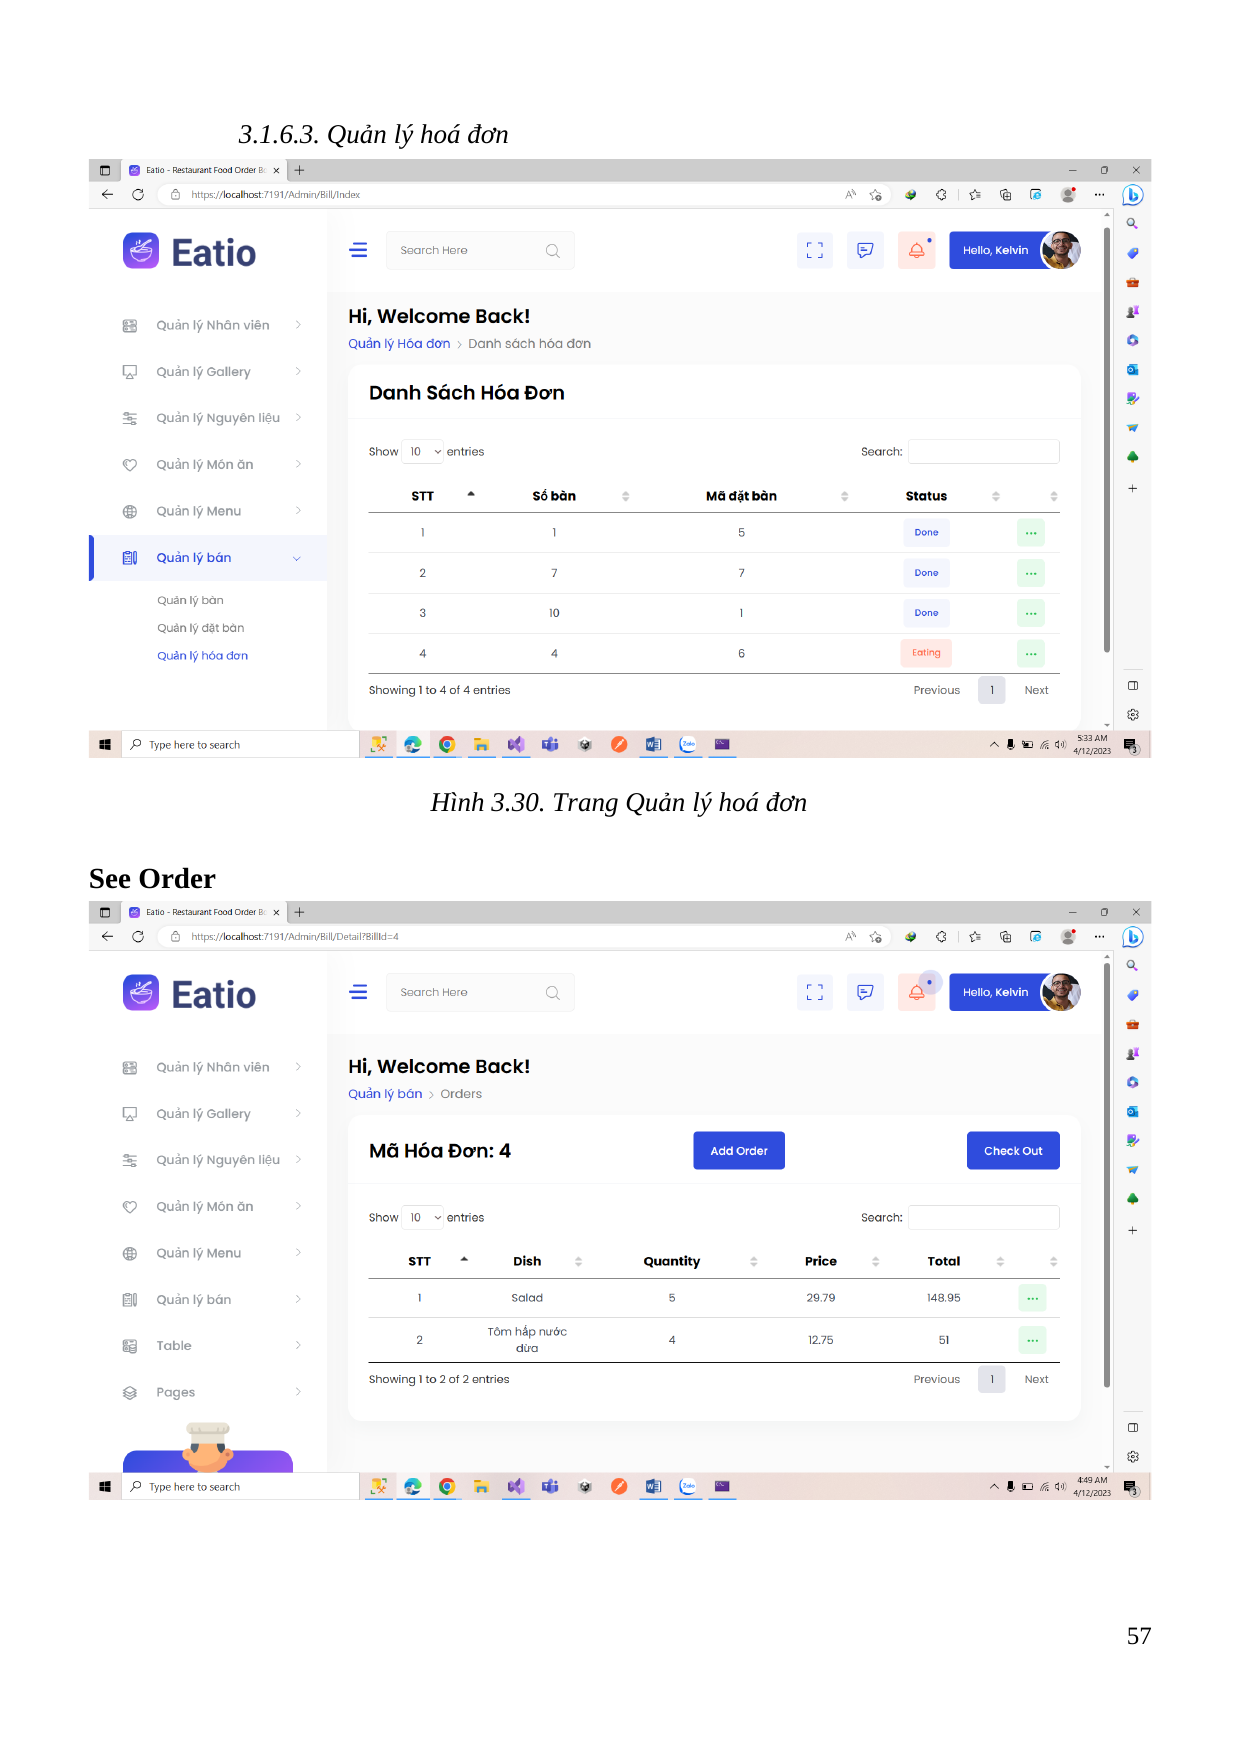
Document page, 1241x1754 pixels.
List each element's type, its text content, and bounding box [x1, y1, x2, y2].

text See Order [89, 862, 1152, 895]
subtitle Hình 3.30. Trang Quản lý hoá đơn [89, 786, 1152, 817]
picture [88, 901, 1152, 1500]
subtitle 3.1.6.3. Quản lý hoá đơn [164, 118, 1152, 149]
picture [88, 159, 1152, 758]
